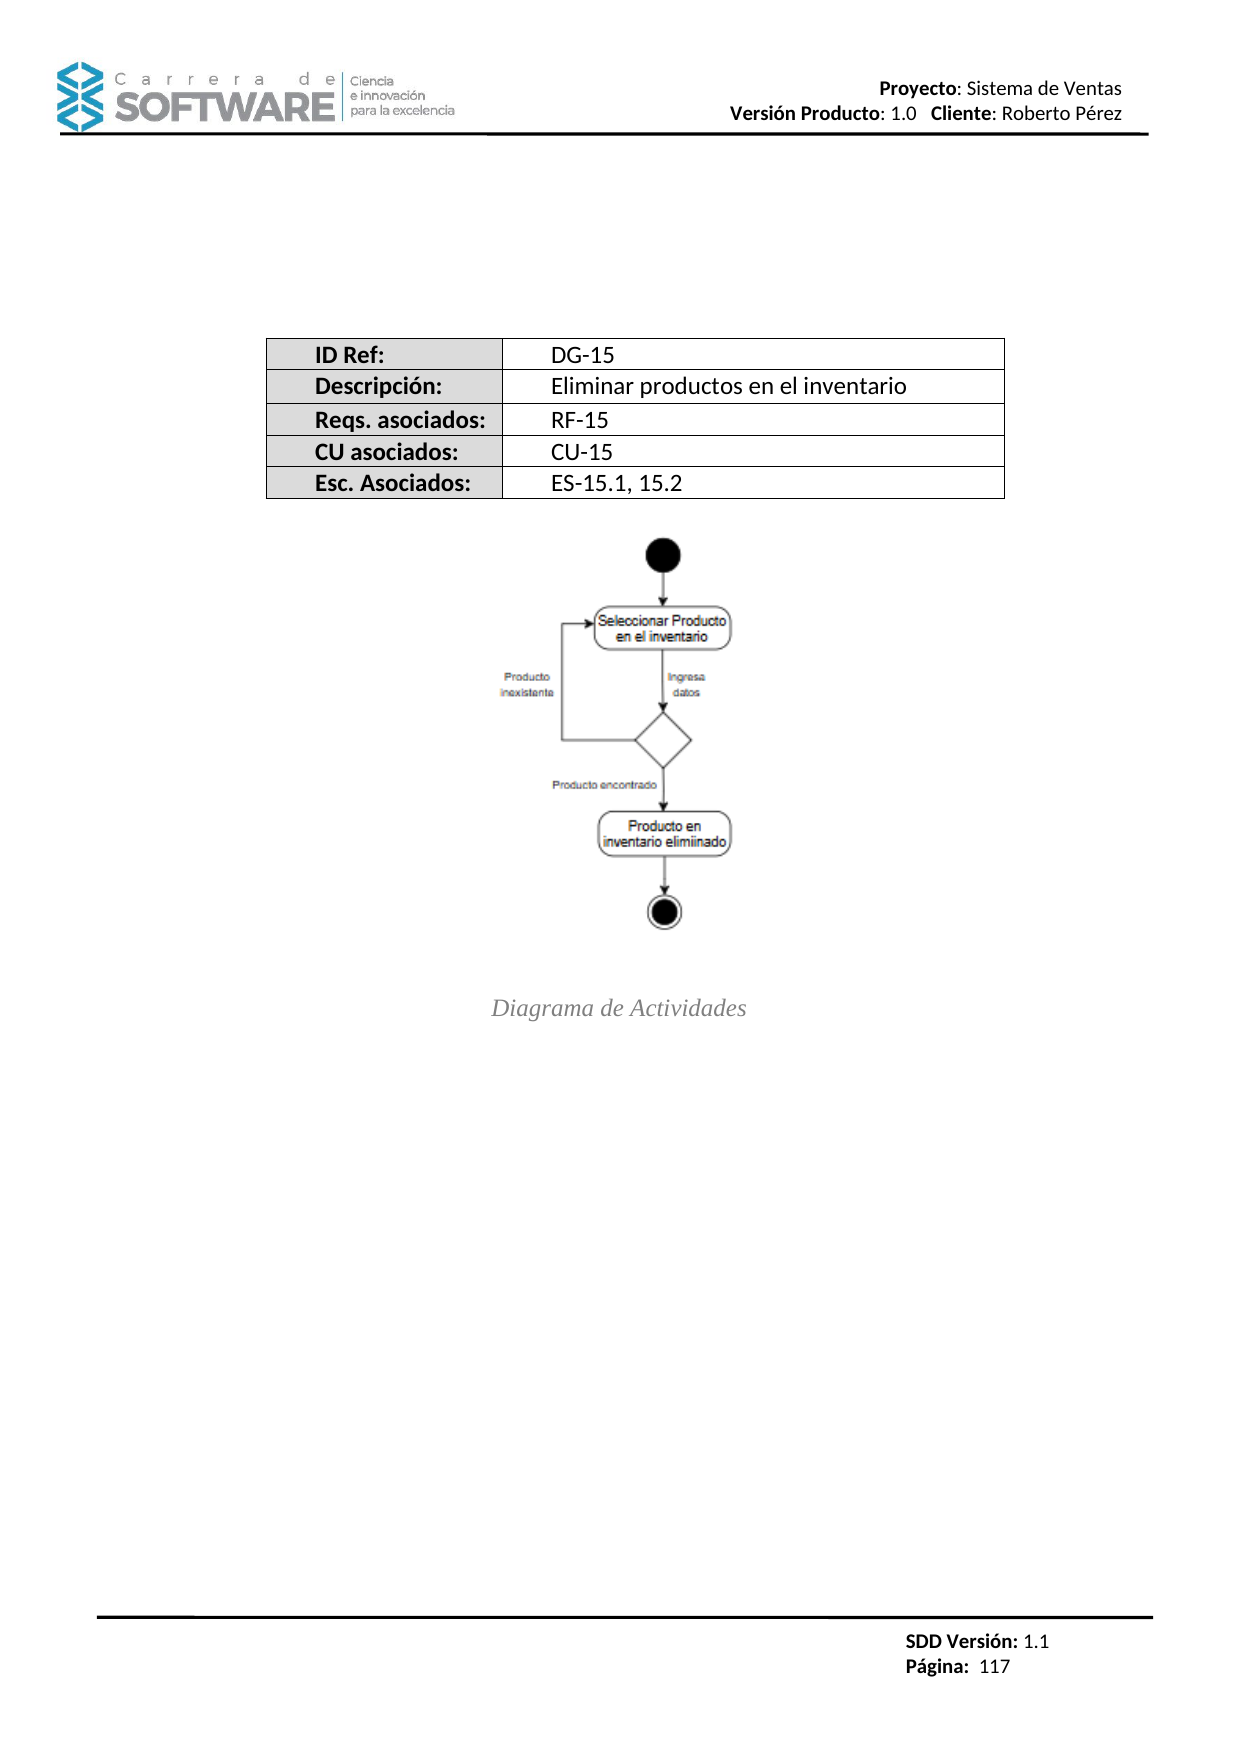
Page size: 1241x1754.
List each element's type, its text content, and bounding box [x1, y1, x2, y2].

table_cell CU-15 [503, 436, 1004, 466]
table_cell Reqs. asociados: [267, 404, 502, 435]
text Diagrama de Actividades [118, 993, 1122, 1022]
table_cell Esc. Asociados: [267, 467, 502, 498]
table_cell CU asociados: [267, 436, 502, 466]
table_cell ES-15.1, 15.2 [503, 467, 1004, 498]
table_cell Descripción: [267, 370, 502, 403]
table_header ID Ref: [267, 339, 502, 369]
picture [46, 46, 461, 154]
table_header DG-15 [503, 339, 1004, 369]
table_cell RF-15 [503, 404, 1004, 435]
picture [489, 529, 789, 963]
table_cell Eliminar productos en el inventario [503, 370, 1004, 403]
